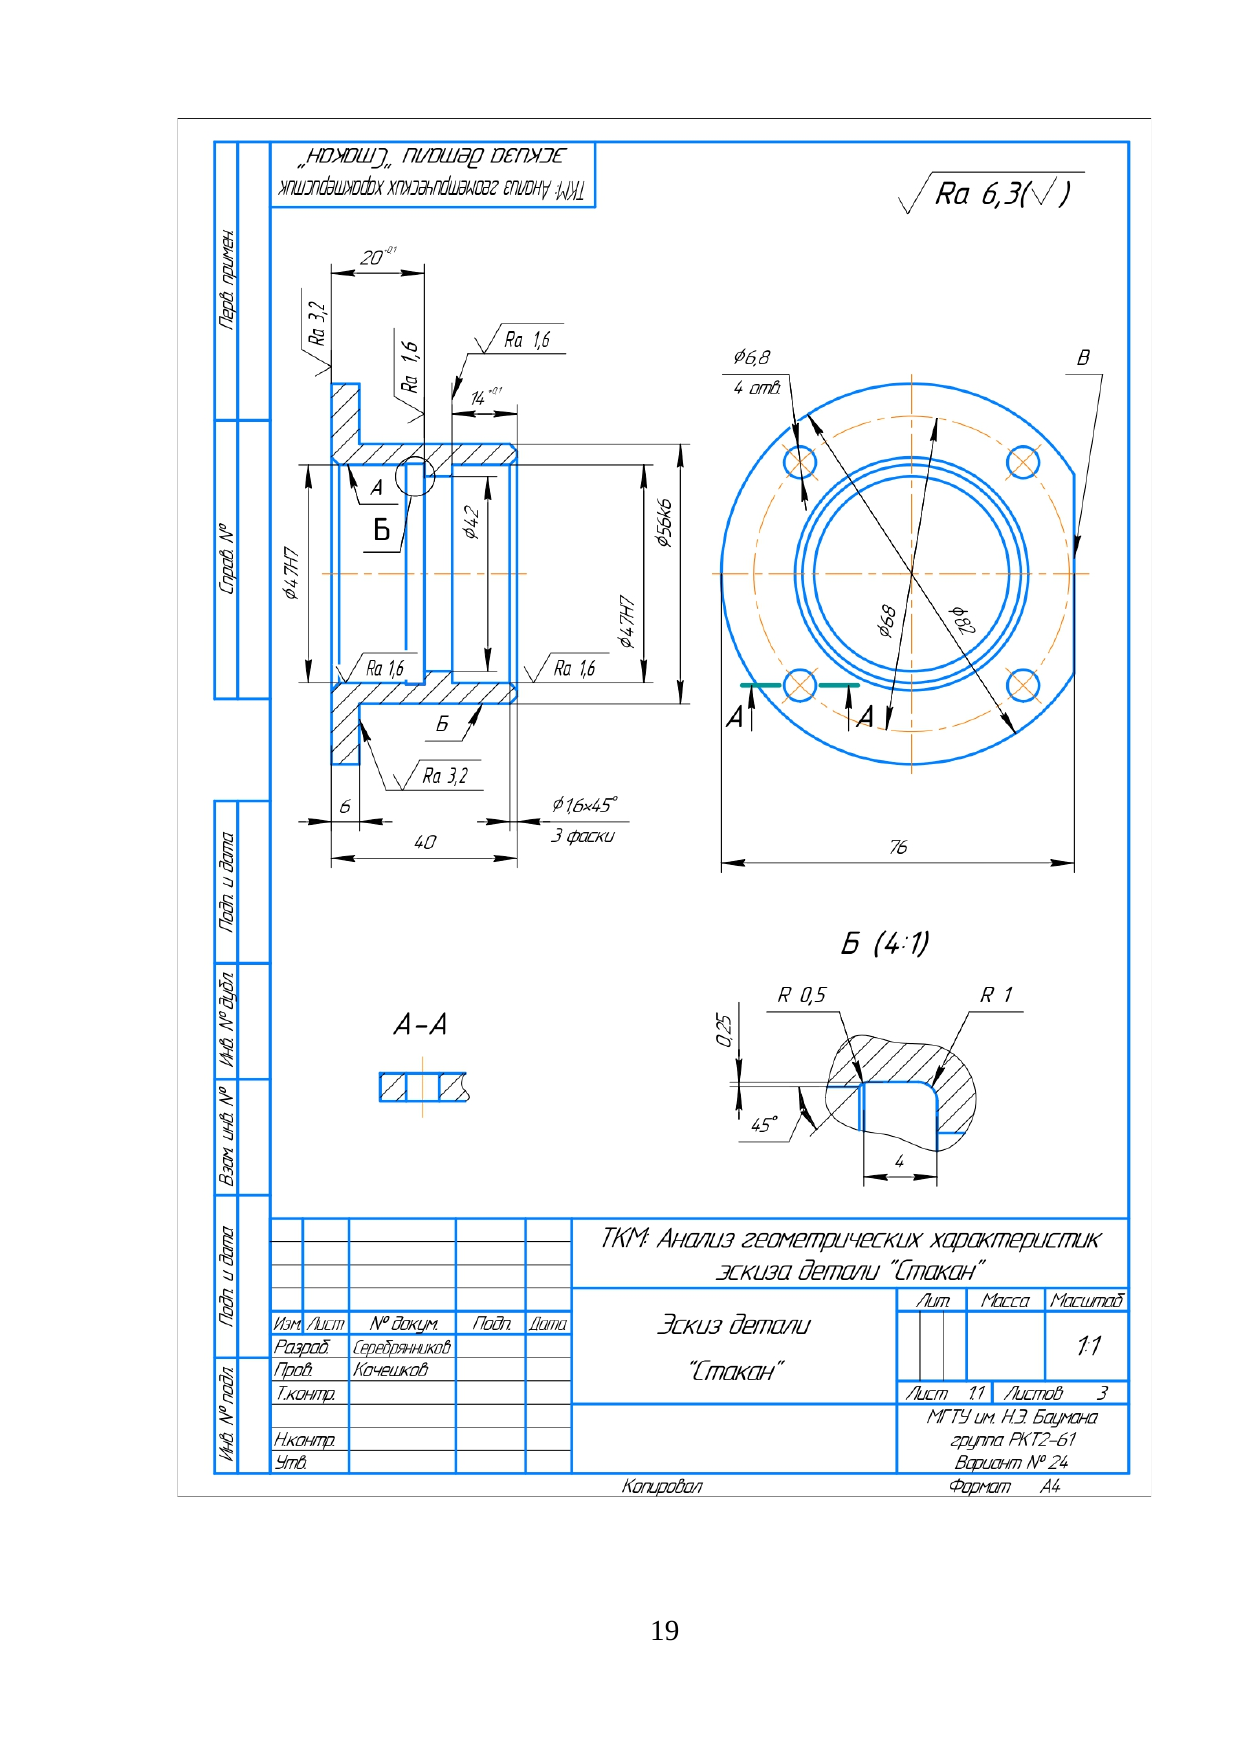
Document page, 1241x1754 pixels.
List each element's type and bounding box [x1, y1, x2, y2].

picture [177, 118, 1152, 1497]
